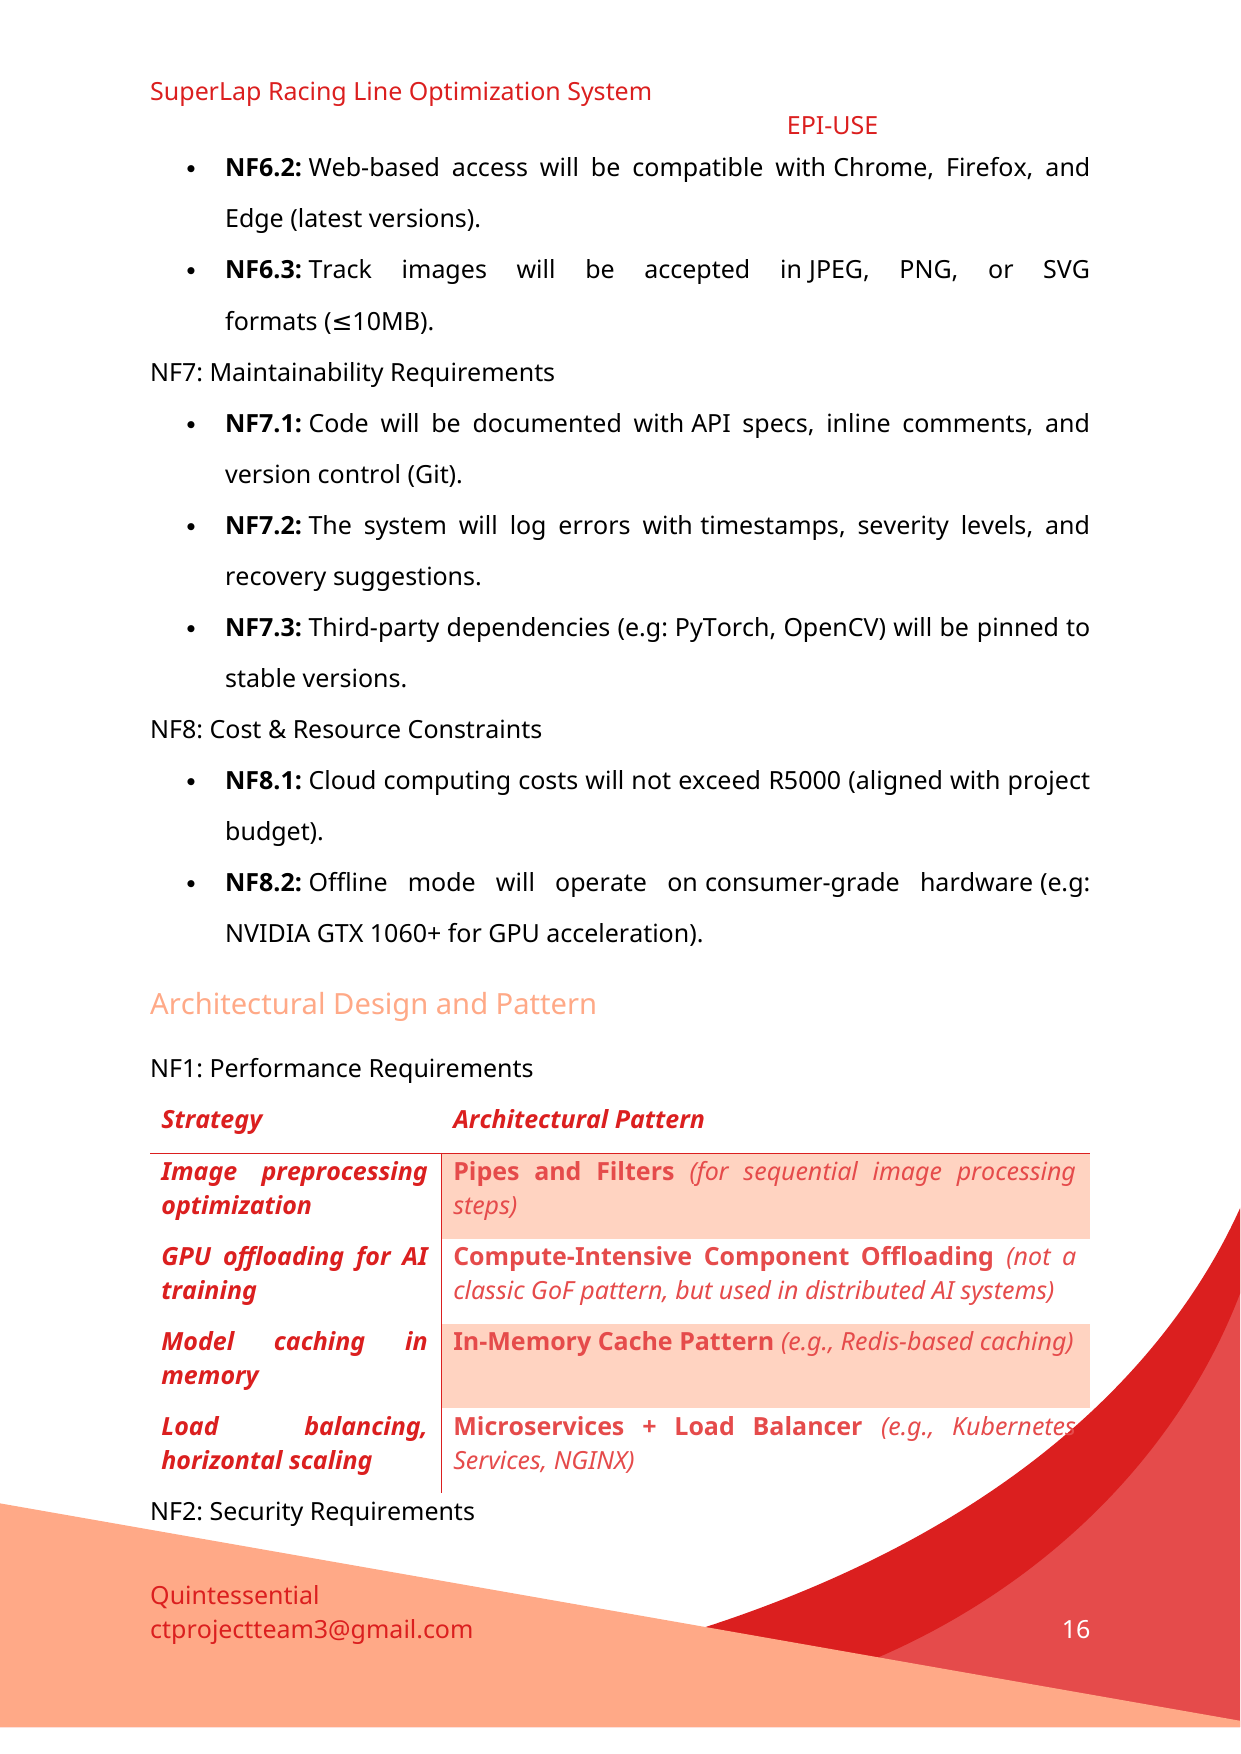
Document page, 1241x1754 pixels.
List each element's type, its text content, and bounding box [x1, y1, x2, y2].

table_cell Model caching in memory [150, 1324, 441, 1408]
table_cell Microservices + Load Balancer (e.g., Kubernetes Services, NGINX) [442, 1408, 1090, 1493]
list NF6.3: Track images will be accepted in JPEG, PNG, or SVG formats (≤10MB). [187, 252, 1090, 337]
subtitle Architectural Design and Pattern [150, 983, 1090, 1023]
table_header Architectural Pattern [442, 1102, 1090, 1153]
table_cell Compute-Intensive Component Offloading (not a classic GoF pattern, but used in distributed AI systems) [442, 1239, 1090, 1323]
subtitle NF7: Maintainability Requirements [150, 354, 1090, 388]
subtitle NF1: Performance Requirements [150, 1051, 1090, 1085]
list NF6.2: Web-based access will be compatible with Chrome, Firefox, and Edge (latest versions). [187, 150, 1090, 235]
table_cell Pipes and Filters (for sequential image processing steps) [442, 1154, 1090, 1239]
list NF8.1: Cloud computing costs will not exceed R5000 (aligned with project budget). [187, 762, 1090, 848]
list NF7.1: Code will be documented with API specs, inline comments, and version control (Git). [187, 405, 1090, 490]
list NF7.2: The system will log errors with timestamps, severity levels, and recovery suggestions. [187, 507, 1090, 592]
list NF8.2: Offline mode will operate on consumer-grade hardware (e.g: NVIDIA GTX 1060+ for GPU acceleration). [187, 864, 1090, 950]
table_cell Load balancing, horizontal scaling [150, 1408, 441, 1493]
subtitle NF2: Security Requirements [150, 1493, 1090, 1527]
table_header Strategy [150, 1102, 442, 1153]
subtitle NF8: Cost & Resource Constraints [150, 711, 1090, 746]
table_cell Image preprocessing optimization [150, 1154, 441, 1239]
table_cell In-Memory Cache Pattern (e.g., Redis-based caching) [442, 1324, 1090, 1408]
table_cell GPU offloading for AI training [150, 1239, 441, 1323]
list NF7.3: Third-party dependencies (e.g: PyTorch, OpenCV) will be pinned to stable versions. [187, 609, 1090, 694]
